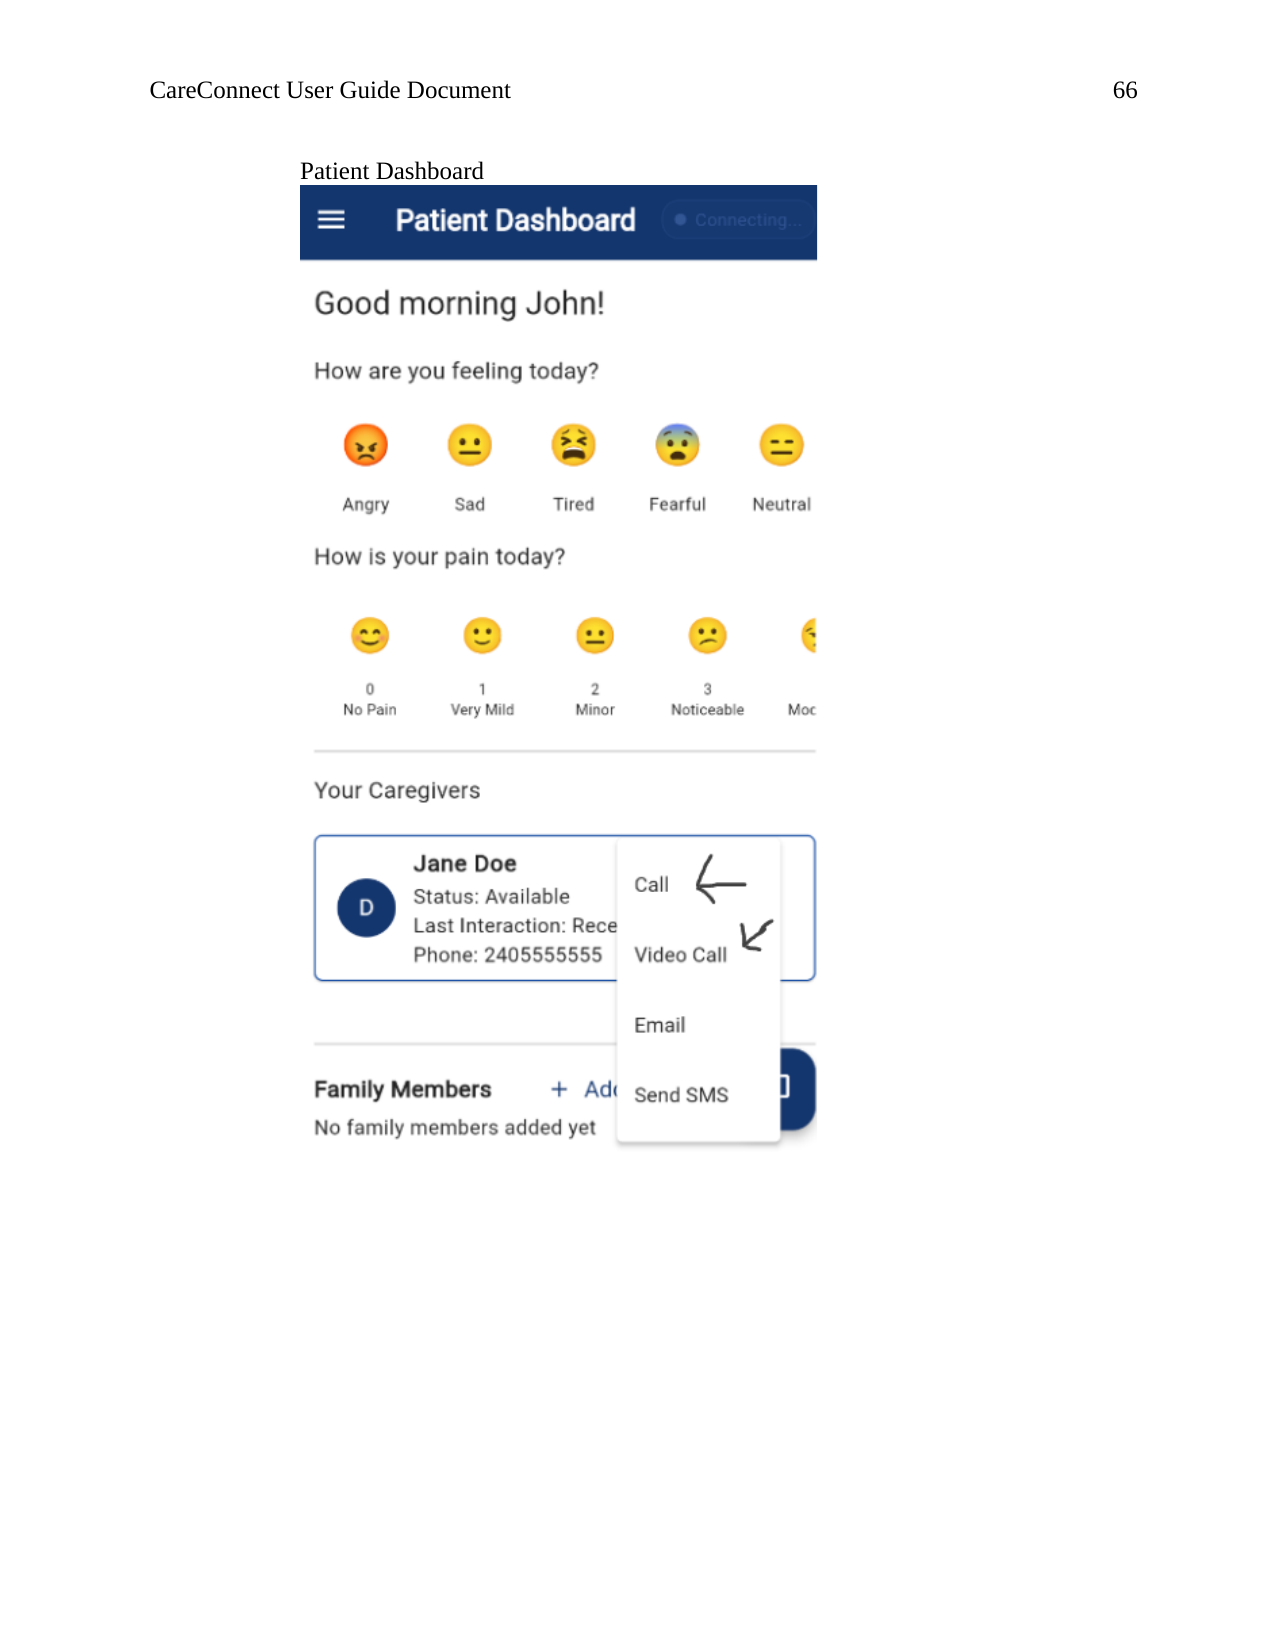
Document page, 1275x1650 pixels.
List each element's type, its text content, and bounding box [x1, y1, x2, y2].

text Patient Dashboard [300, 156, 1125, 185]
picture [300, 185, 818, 1160]
